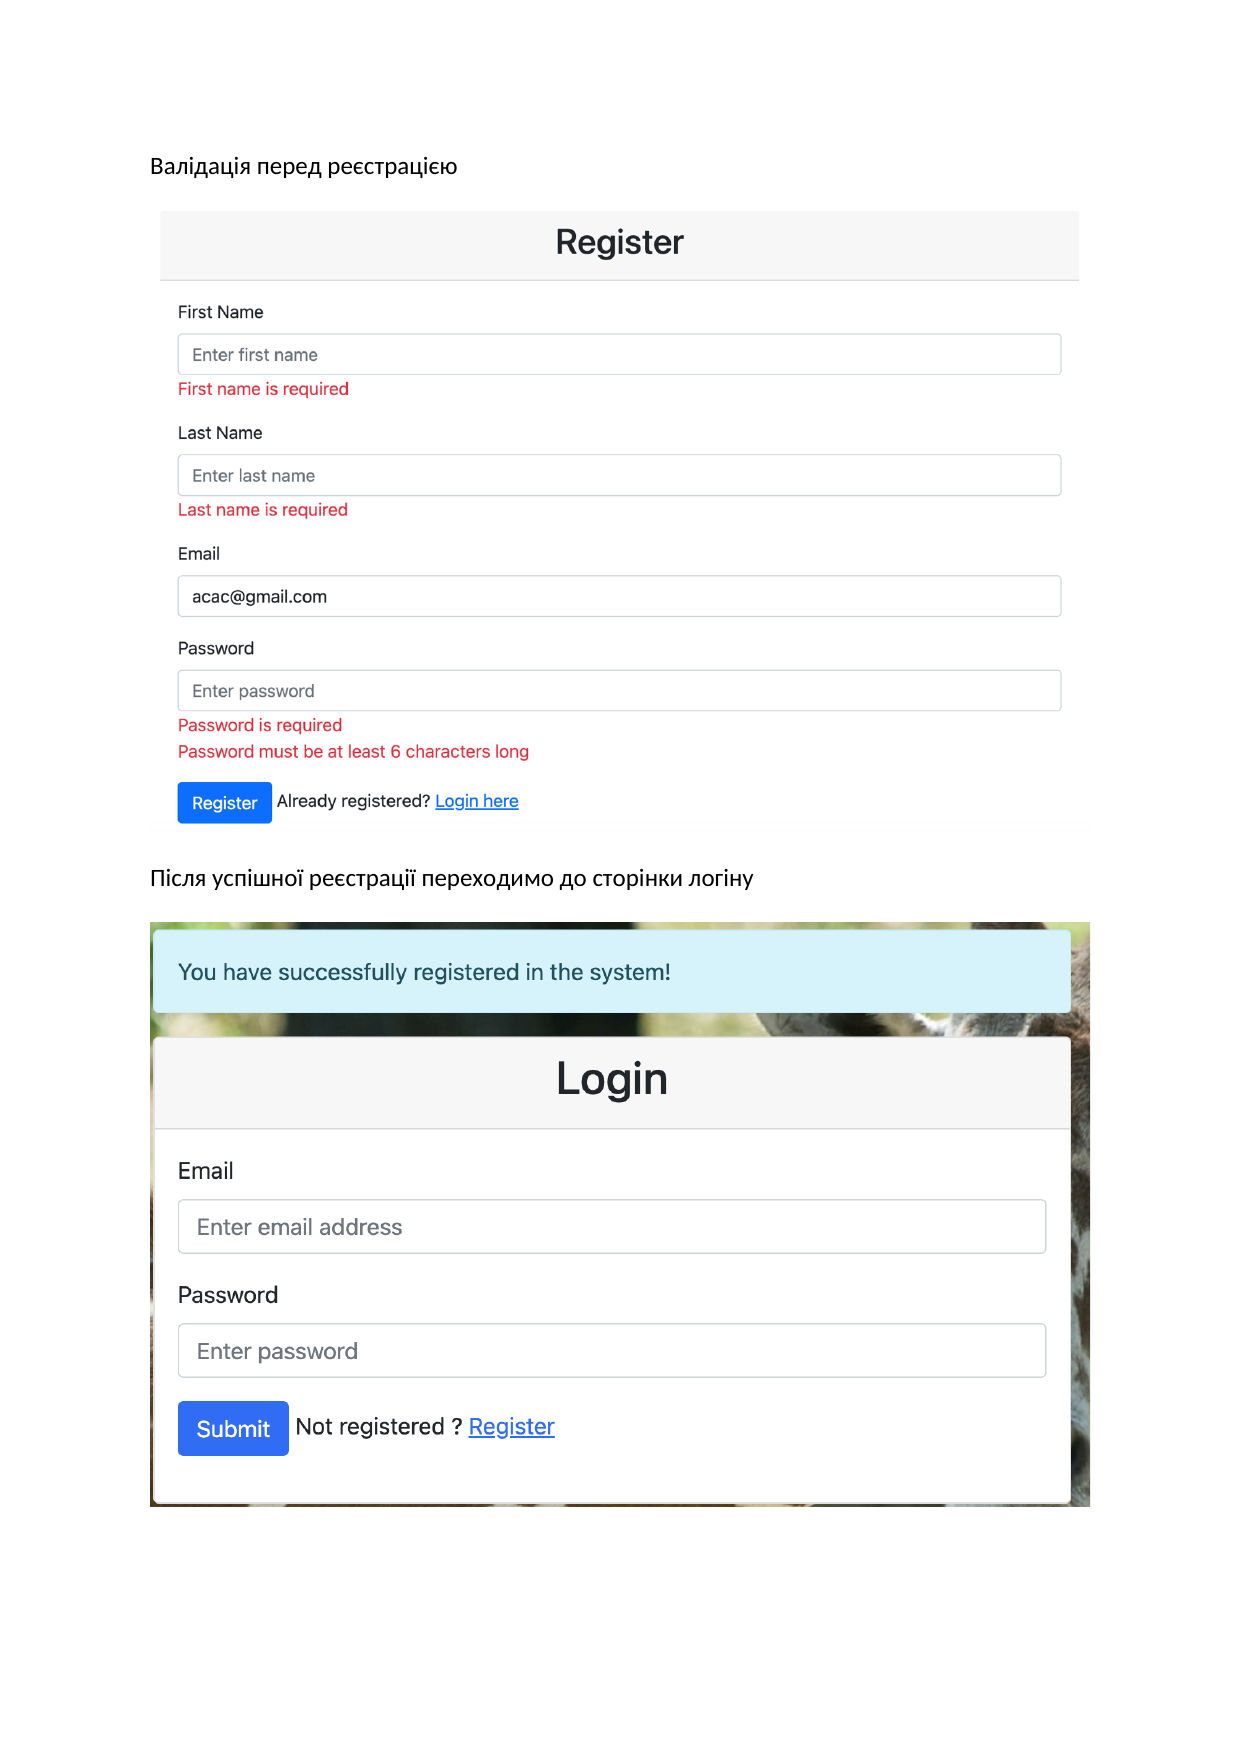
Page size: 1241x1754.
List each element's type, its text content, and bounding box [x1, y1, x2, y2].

text Після успішної реєстрації переходимо до сторінки логіну [150, 862, 1090, 892]
picture [150, 211, 1091, 832]
picture [150, 922, 1091, 1507]
text Валідація перед реєстрацією [150, 150, 1090, 181]
